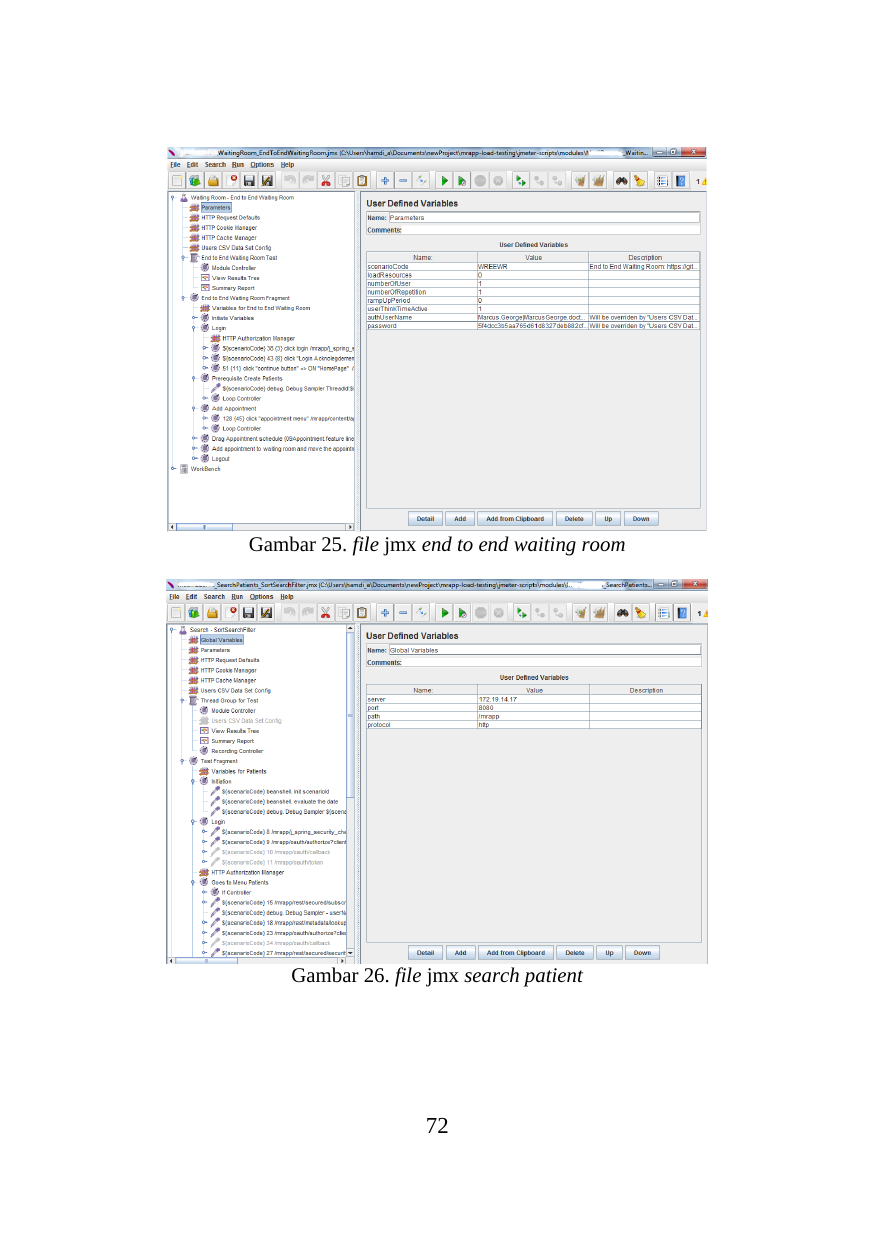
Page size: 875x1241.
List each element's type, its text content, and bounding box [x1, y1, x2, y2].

picture [166, 579, 708, 964]
picture [167, 147, 707, 532]
